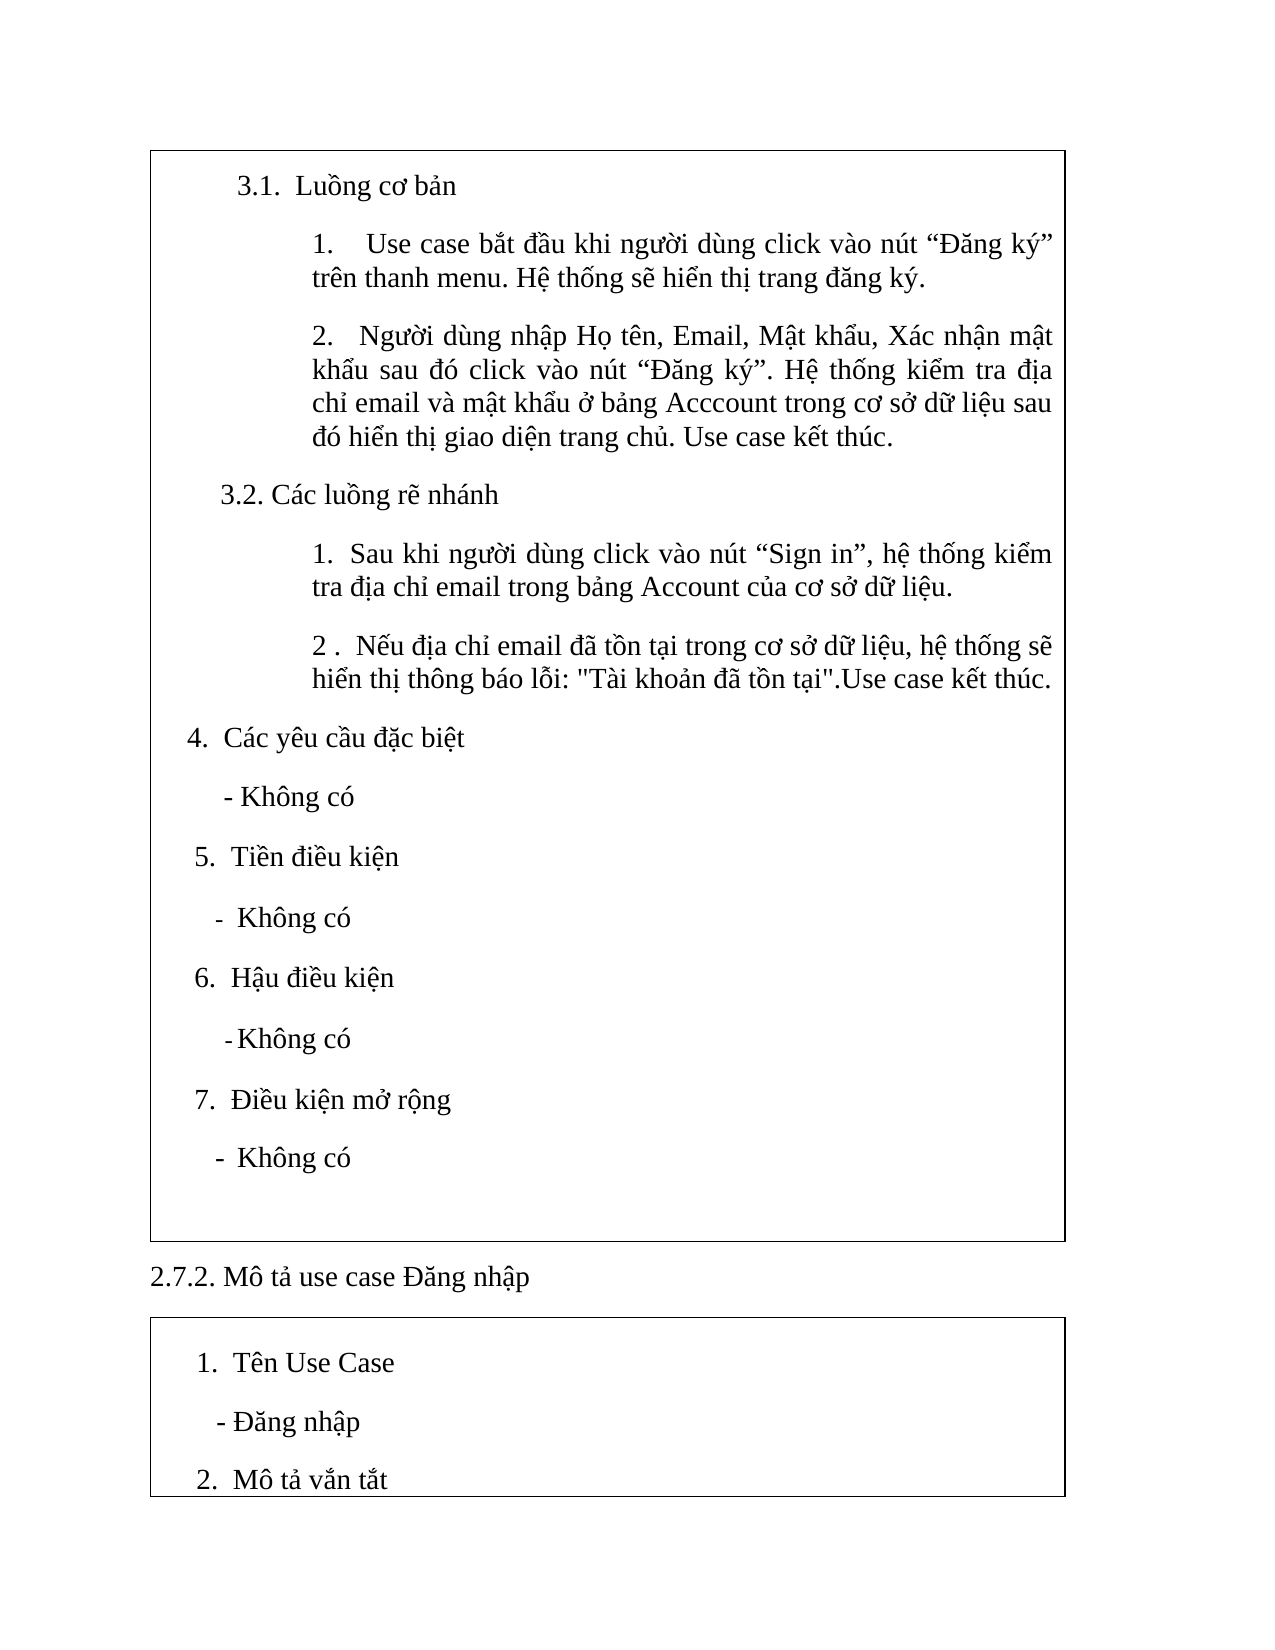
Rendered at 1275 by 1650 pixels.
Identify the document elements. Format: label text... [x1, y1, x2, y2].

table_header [151, 151, 1064, 1241]
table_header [151, 1318, 1064, 1496]
subtitle 2.7.2. Mô tả use case Đăng nhập [150, 1259, 1125, 1292]
